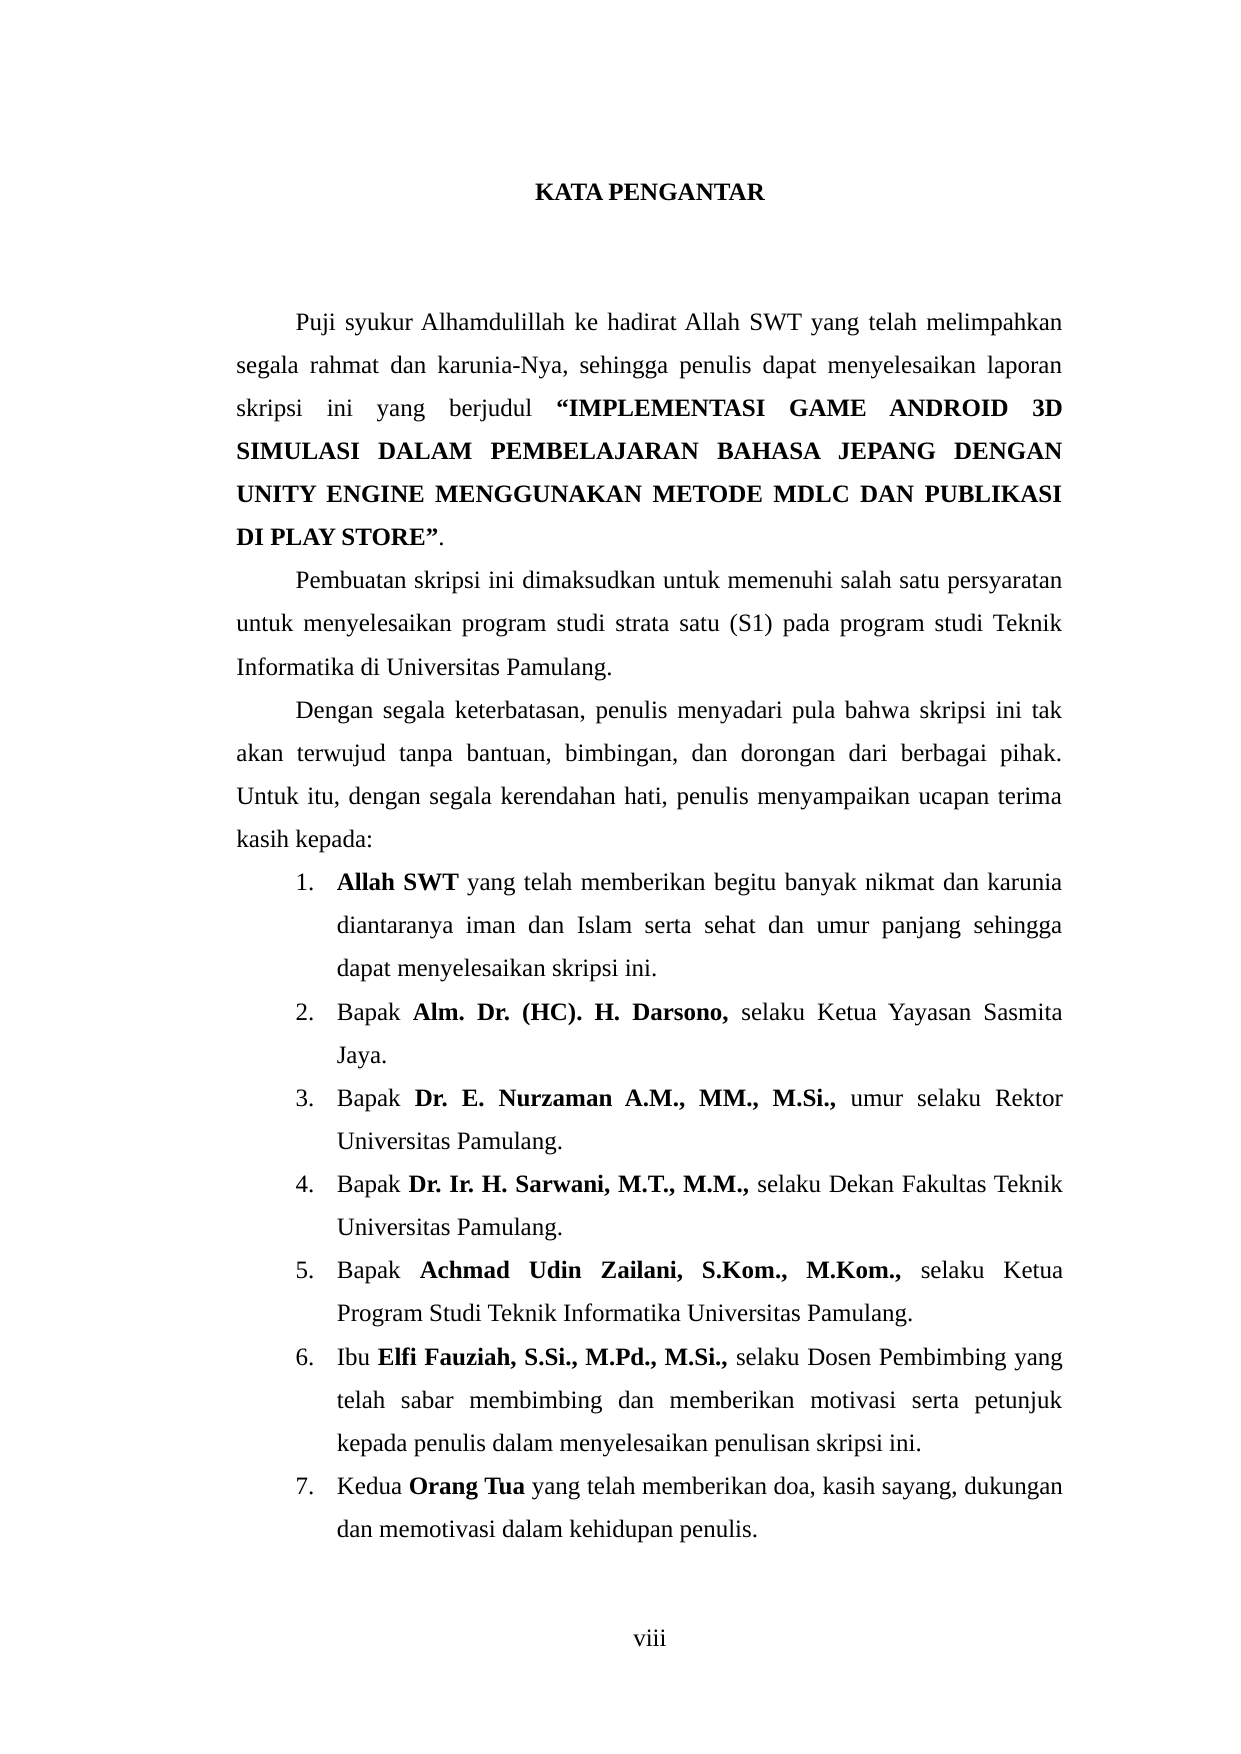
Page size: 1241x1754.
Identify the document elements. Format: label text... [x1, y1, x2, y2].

text Puji syukur Alhamdulillah ke hadirat Allah SWT yang telah melimpahkan segala rahmat dan karunia-Nya, sehingga penulis dapat menyelesaikan laporan skripsi ini yang berjudul “IMPLEMENTASI GAME ANDROID 3D SIMULASI DALAM PEMBELAJARAN BAHASA JEPANG DENGAN UNITY ENGINE MENGGUNAKAN METODE MDLC DAN PUBLIKASI DI PLAY STORE”. [236, 307, 1063, 551]
list Ibu Elfi Fauziah, S.Si., M.Pd., M.Si., selaku Dosen Pembimbing yang telah sabar membimbing dan memberikan motivasi serta petunjuk kepada penulis dalam menyelesaikan penulisan skripsi ini. [295, 1342, 1063, 1457]
list Kedua Orang Tua yang telah memberikan doa, kasih sayang, dukungan dan memotivasi dalam kehidupan penulis. [295, 1471, 1063, 1543]
list Bapak Alm. Dr. (HC). H. Darsono, selaku Ketua Yayasan Sasmita Jaya. [295, 997, 1063, 1068]
text Dengan segala keterbatasan, penulis menyadari pula bahwa skripsi ini tak akan terwujud tanpa bantuan, bimbingan, dan dorongan dari berbagai pihak. Untuk itu, dengan segala kerendahan hati, penulis menyampaikan ucapan terima kasih kepada: [236, 695, 1063, 853]
list Bapak Dr. Ir. H. Sarwani, M.T., M.M., selaku Dekan Fakultas Teknik Universitas Pamulang. [295, 1169, 1063, 1241]
list Bapak Achmad Udin Zailani, S.Kom., M.Kom., selaku Ketua Program Studi Teknik Informatika Universitas Pamulang. [295, 1255, 1063, 1327]
list Bapak Dr. E. Nurzaman A.M., MM., M.Si., umur selaku Rektor Universitas Pamulang. [295, 1083, 1063, 1155]
text Pembuatan skripsi ini dimaksudkan untuk memenuhi salah satu persyaratan untuk menyelesaikan program studi strata satu (S1) pada program studi Teknik Informatika di Universitas Pamulang. [236, 565, 1063, 680]
list Allah SWT yang telah memberikan begitu banyak nikmat dan karunia diantaranya iman dan Islam serta sehat dan umur panjang sehingga dapat menyelesaikan skripsi ini. [295, 867, 1063, 982]
subtitle KATA PENGANTAR [236, 177, 1063, 206]
